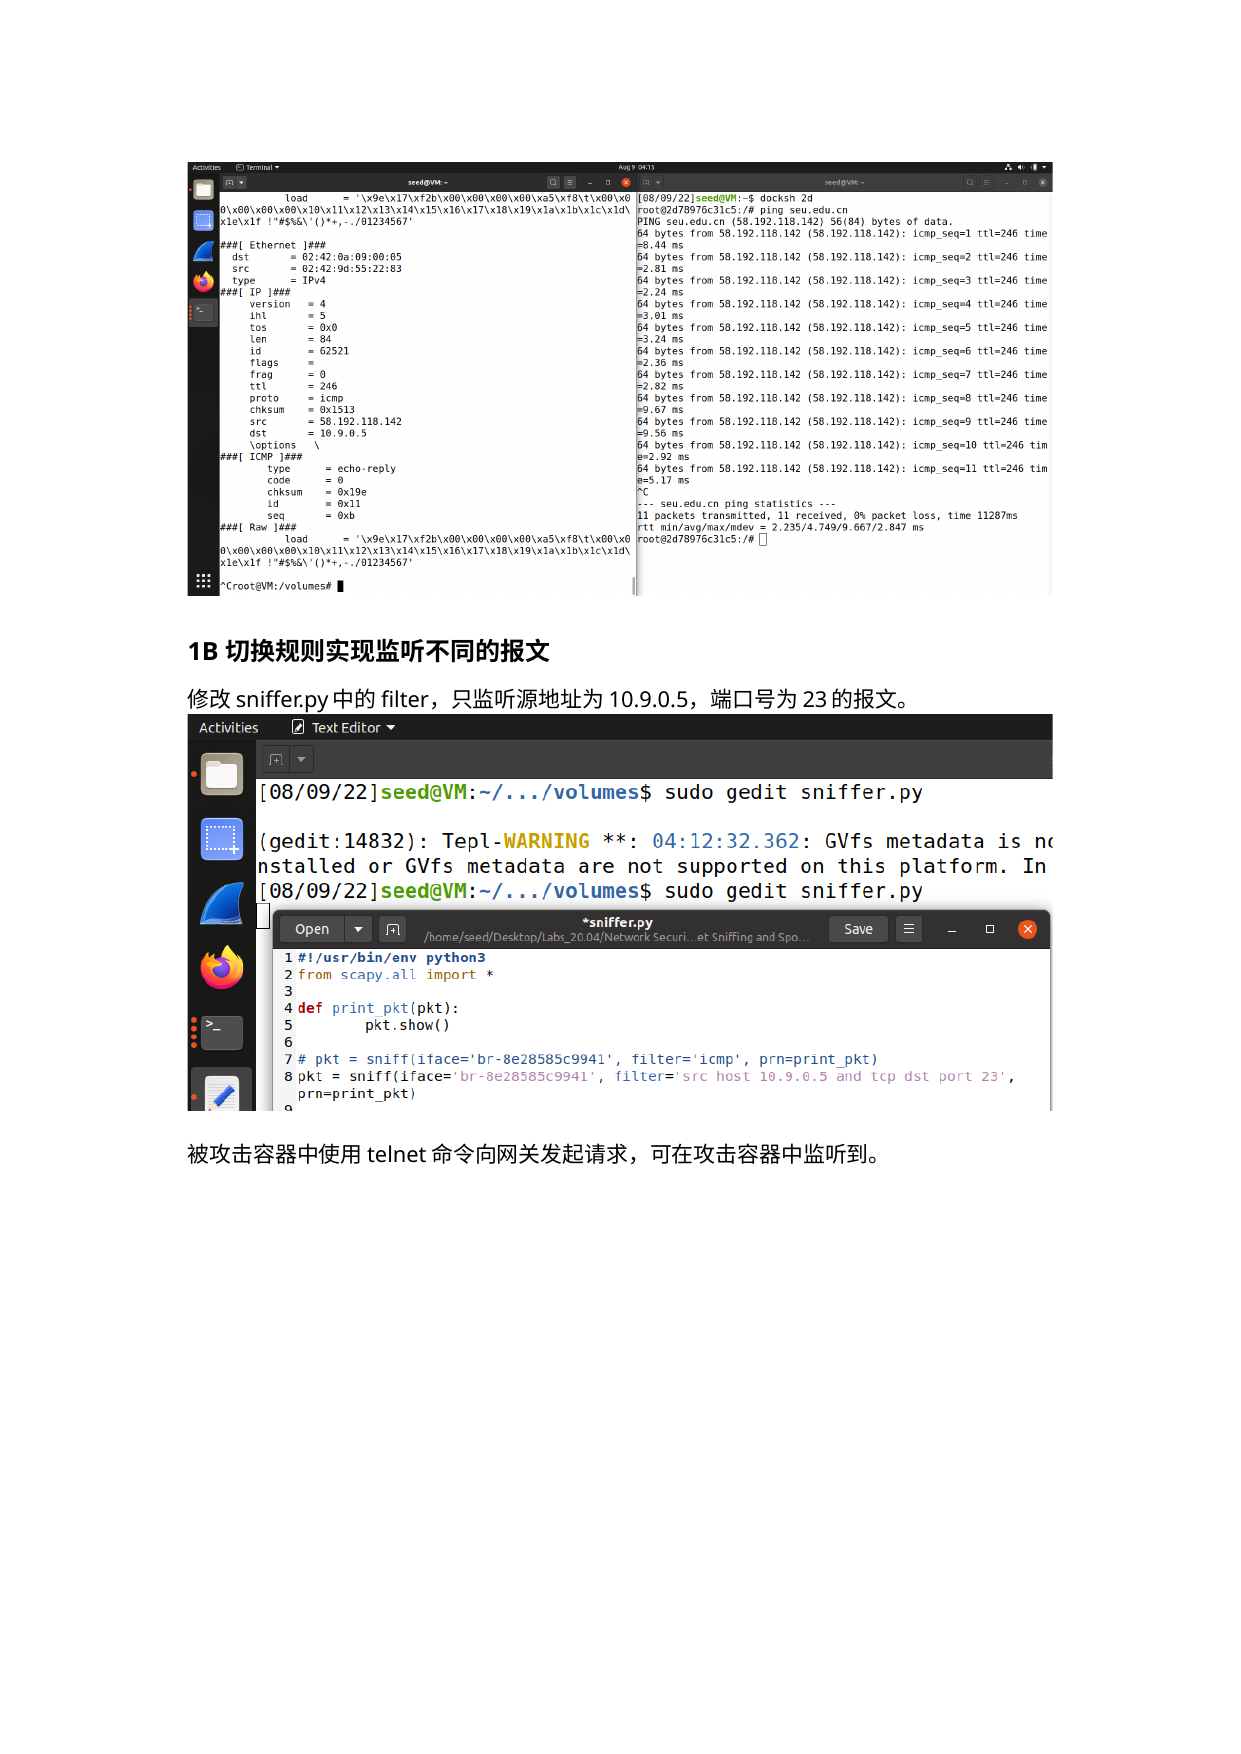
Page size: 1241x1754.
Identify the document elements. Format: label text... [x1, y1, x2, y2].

text 修改sniffer.py中的filter，只监听源地址为10.9.0.5，端口号为23的报文。 [187, 682, 1053, 714]
picture [187, 162, 1053, 596]
text 被攻击容器中使用telnet命令向网关发起请求，可在攻击容器中监听到。 [187, 1137, 1053, 1169]
text 1B 切换规则实现监听不同的报文 [187, 617, 1053, 682]
picture [187, 714, 1053, 1111]
